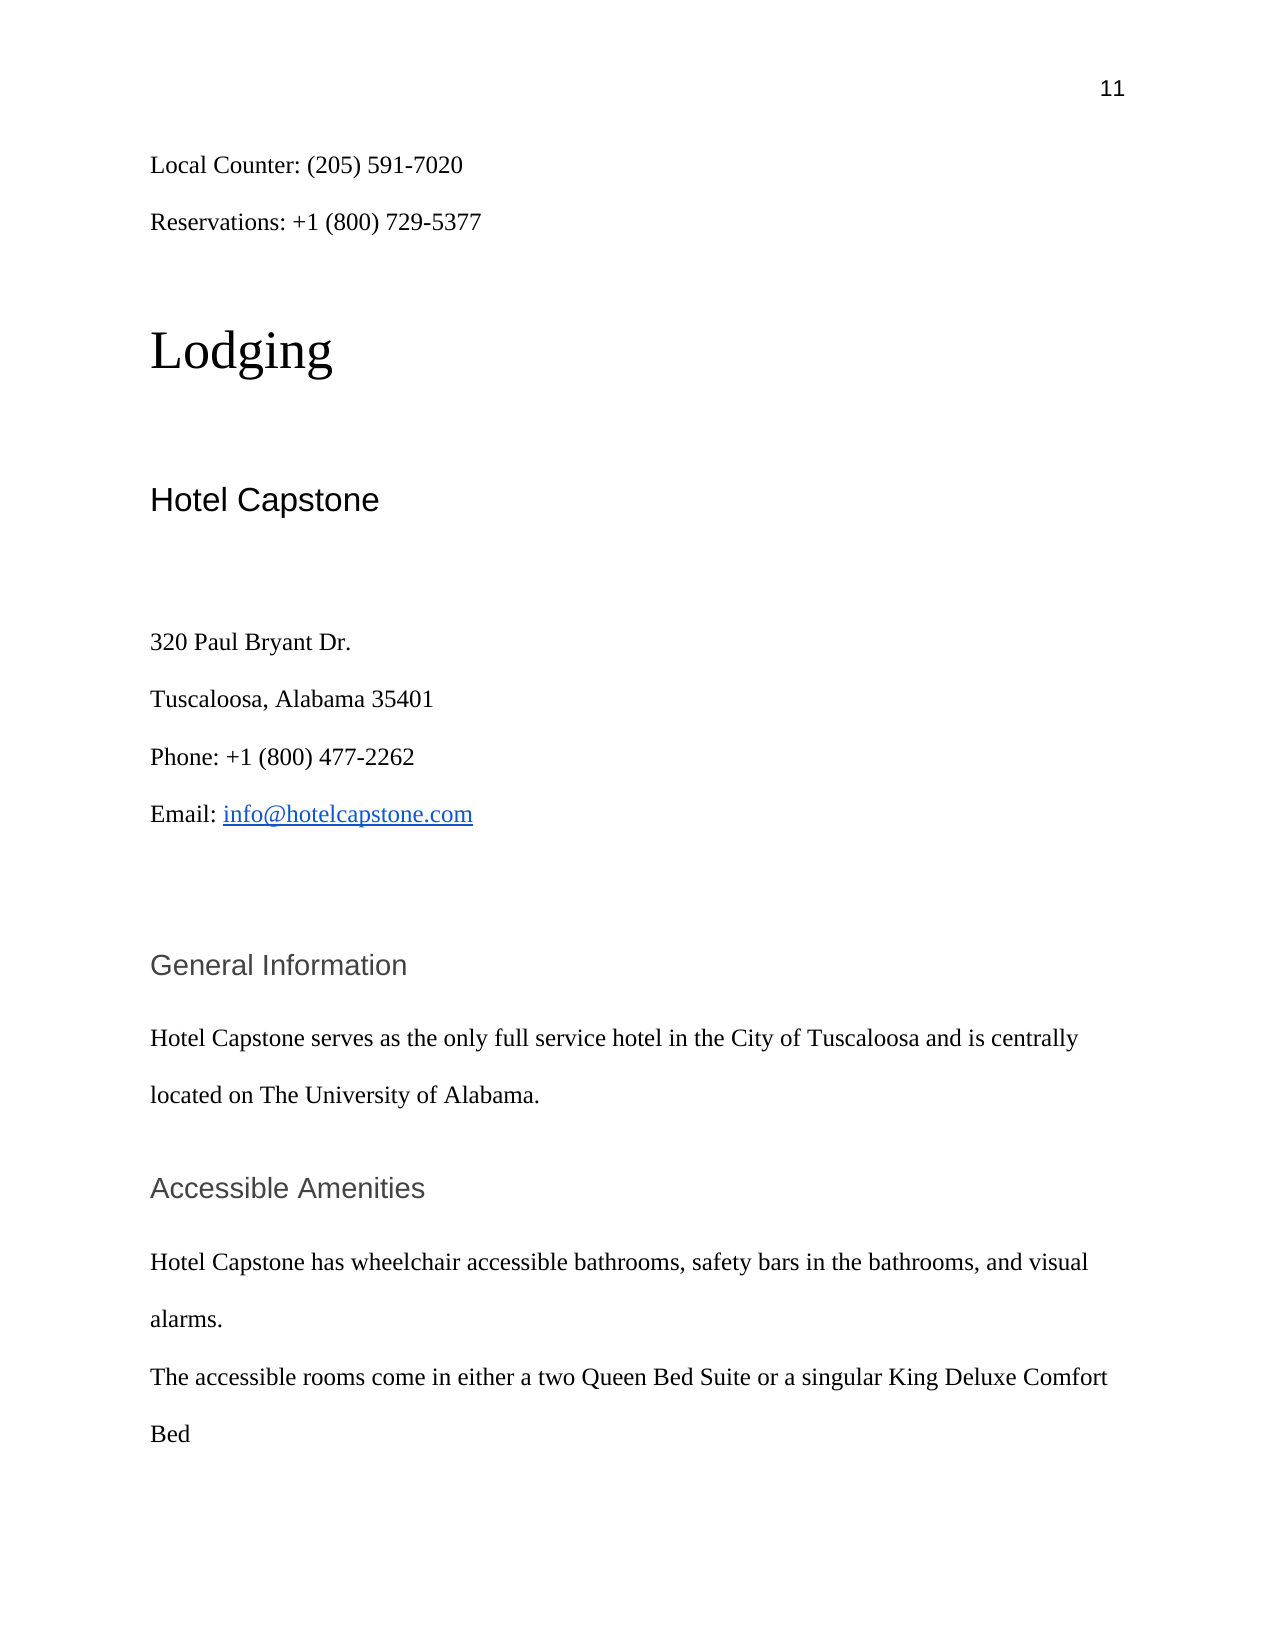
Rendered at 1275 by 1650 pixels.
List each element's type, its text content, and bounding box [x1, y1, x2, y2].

text Hotel Capstone serves as the only full service hotel in the City of Tuscaloosa and is centrally located on The University of Alabama. [150, 1023, 1125, 1109]
text Reservations: +1 (800) 729-5377 [150, 207, 1125, 236]
subtitle Hotel Capstone [150, 480, 1125, 518]
subtitle Accessible Amenities [150, 1171, 1125, 1205]
text Local Counter: (205) 591-7020 [150, 150, 1125, 179]
subtitle Lodging [150, 318, 1125, 380]
text The accessible rooms come in either a two Queen Bed Suite or a singular King Deluxe Comfort Bed [150, 1362, 1125, 1448]
text Phone: +1 (800) 477-2262 [150, 742, 1125, 770]
text Email: info@hotelcapstone.com [150, 799, 1125, 828]
text Tuscaloosa, Alabama 35401 [150, 684, 1125, 713]
text Hotel Capstone has wheelchair accessible bathrooms, safety bars in the bathrooms, and visual alarms. [150, 1247, 1125, 1333]
subtitle General Information [150, 947, 1125, 981]
text 320 Paul Bryant Dr. [150, 627, 1125, 655]
